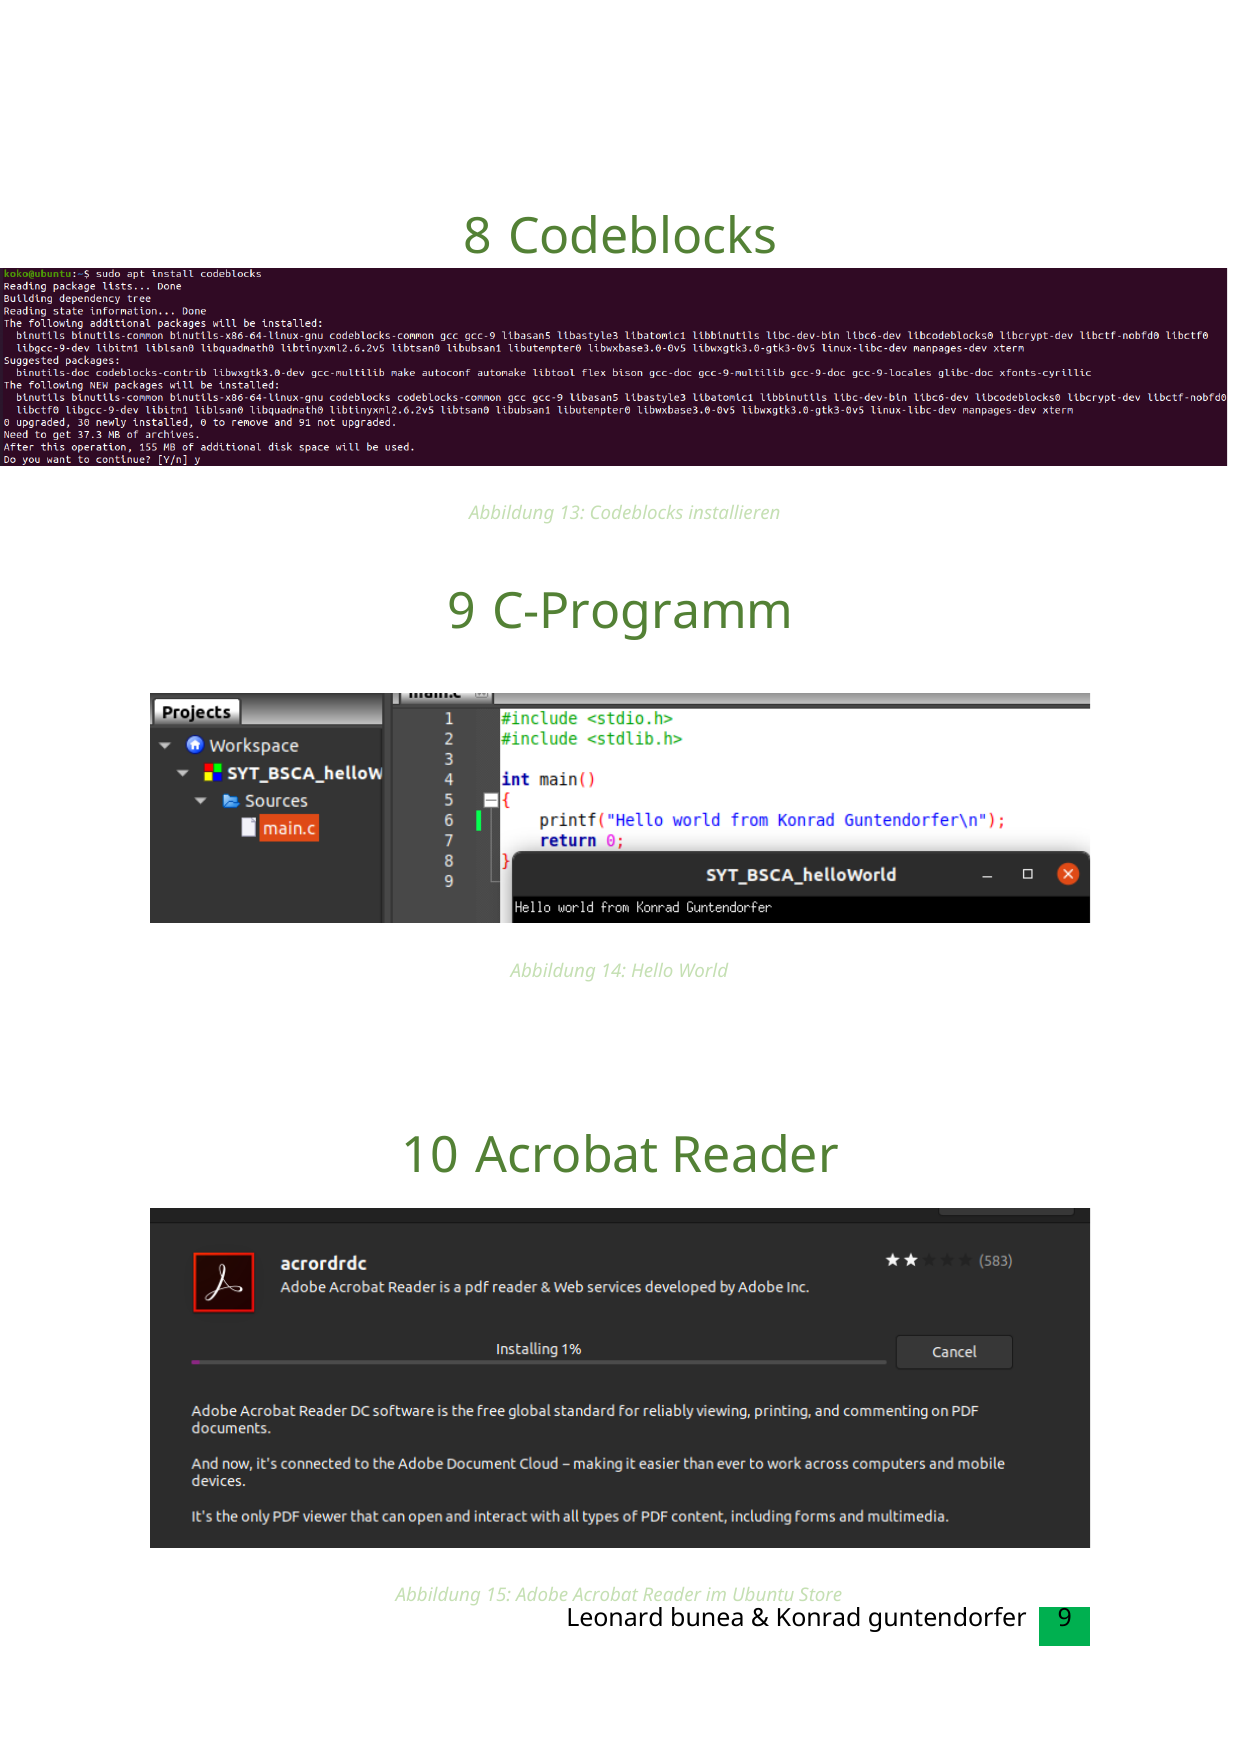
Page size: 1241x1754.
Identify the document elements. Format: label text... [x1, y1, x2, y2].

picture [150, 693, 1091, 923]
subtitle Codeblocks [150, 200, 1090, 268]
picture [0, 268, 1228, 466]
subtitle Acrobat Reader [150, 1119, 1090, 1187]
picture [150, 1208, 1091, 1548]
subtitle C-Programm [150, 525, 1090, 643]
